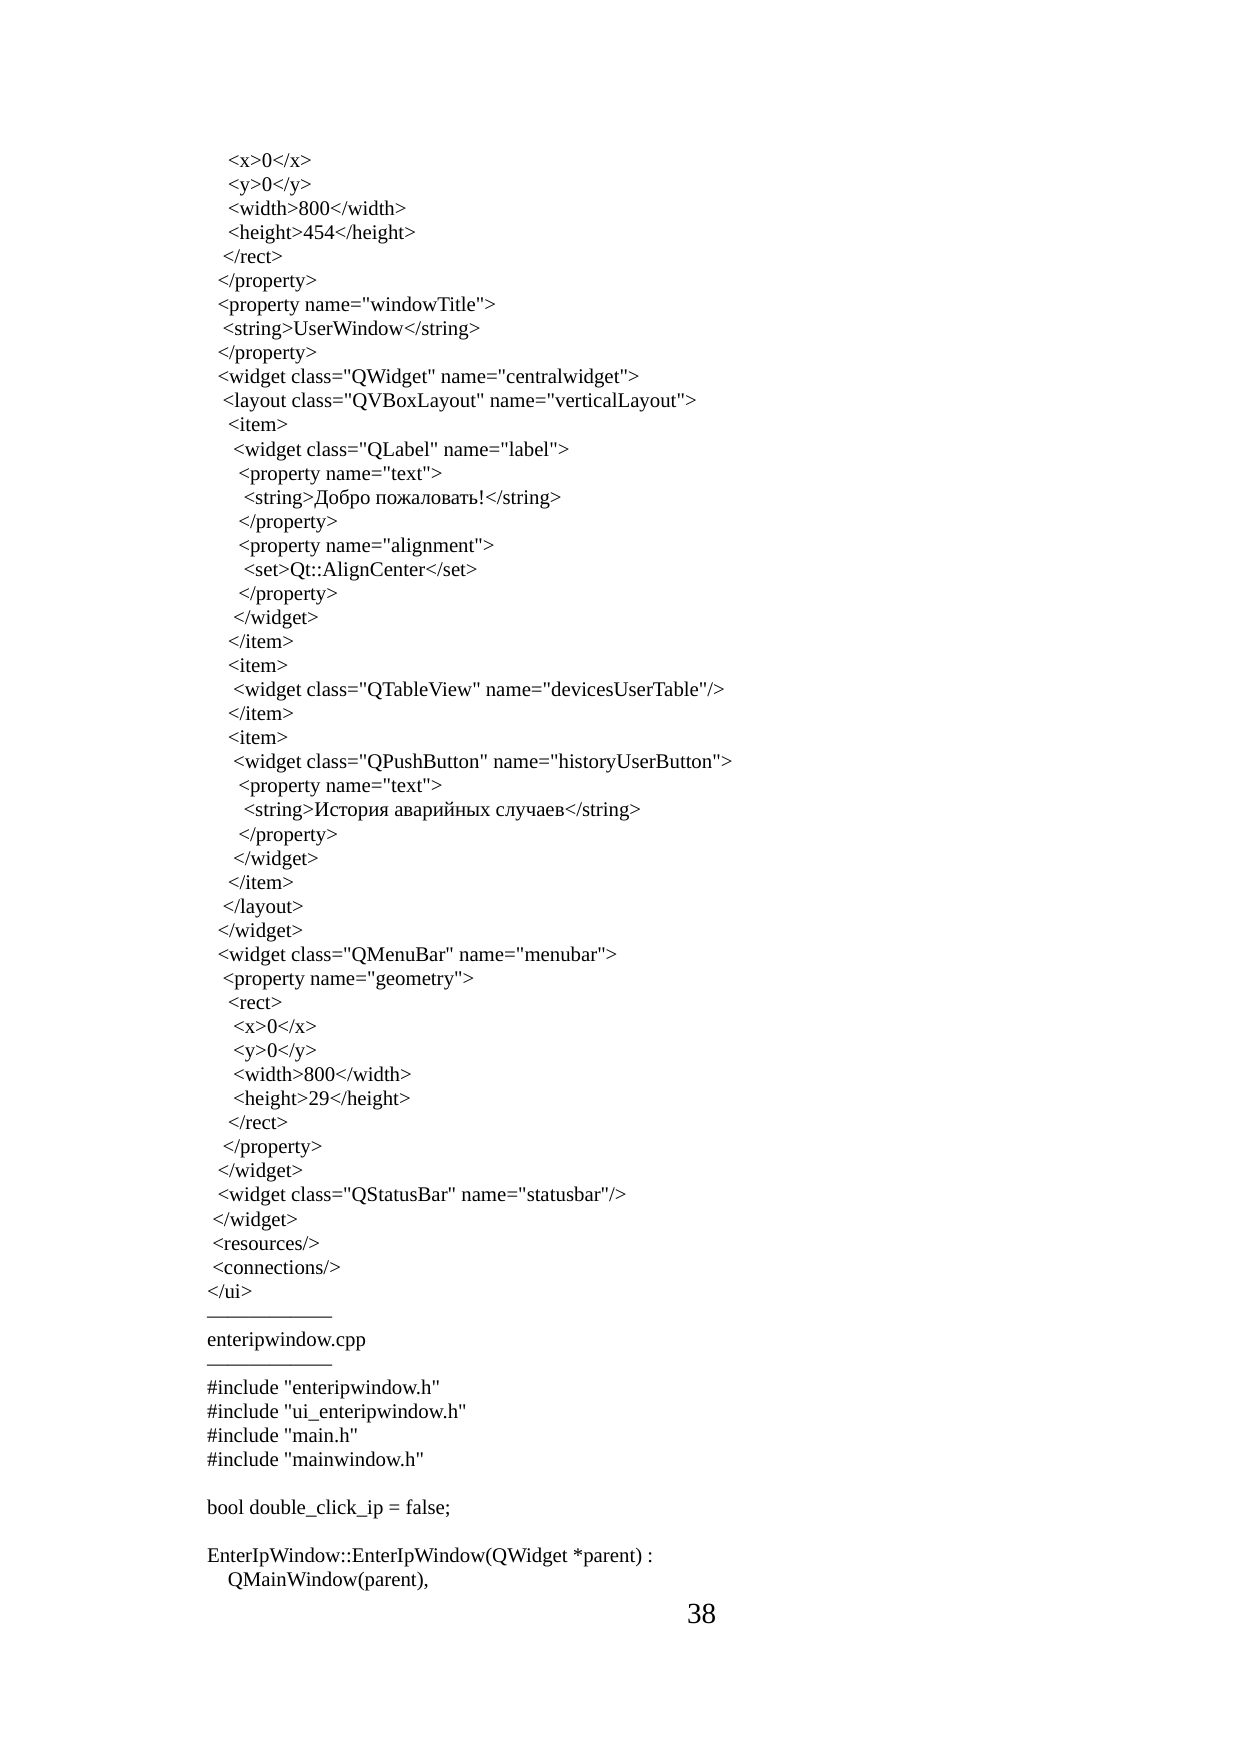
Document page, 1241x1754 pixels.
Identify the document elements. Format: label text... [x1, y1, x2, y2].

text <height>29</height> [207, 1086, 1122, 1110]
text <item> [207, 412, 1122, 436]
text <connections/> [207, 1254, 1122, 1279]
text <widget class="QMenuBar" name="menubar"> [207, 942, 1122, 966]
text </item> [207, 701, 1122, 725]
text <property name="windowTitle"> [207, 292, 1122, 316]
text </property> [207, 268, 1122, 292]
text —————— [207, 1303, 1122, 1327]
text <item> [207, 725, 1122, 749]
text <string>История аварийных случаев</string> [207, 797, 1122, 821]
text <property name="alignment"> [207, 533, 1122, 557]
text </rect> [207, 244, 1122, 268]
text </property> [207, 1134, 1122, 1158]
text <property name="text"> [207, 461, 1122, 484]
text </rect> [207, 1110, 1122, 1134]
text <string>Добро пожаловать!</string> [207, 484, 1122, 509]
text </widget> [207, 605, 1122, 629]
text </widget> [207, 1206, 1122, 1231]
text </widget> [207, 846, 1122, 869]
text </ui> [207, 1279, 1122, 1303]
text <y>0</y> [207, 172, 1122, 196]
text <width>800</width> [207, 196, 1122, 220]
text QMainWindow(parent), [207, 1567, 1122, 1591]
text </property> [207, 509, 1122, 533]
text #include "mainwindow.h" [207, 1447, 1122, 1471]
text </widget> [207, 1158, 1122, 1182]
text </item> [207, 629, 1122, 653]
text <width>800</width> [207, 1062, 1122, 1086]
text </layout> [207, 894, 1122, 918]
text <x>0</x> [207, 148, 1122, 172]
text <y>0</y> [207, 1038, 1122, 1062]
text <rect> [207, 990, 1122, 1014]
text <height>454</height> [207, 220, 1122, 244]
text <x>0</x> [207, 1014, 1122, 1038]
text <set>Qt::AlignCenter</set> [207, 557, 1122, 581]
text <widget class="QPushButton" name="historyUserButton"> [207, 749, 1122, 773]
text #include "main.h" [207, 1423, 1122, 1447]
text bool double_click_ip = false; [207, 1495, 1122, 1519]
text </item> [207, 869, 1122, 894]
text <layout class="QVBoxLayout" name="verticalLayout"> [207, 388, 1122, 412]
text #include "ui_enteripwindow.h" [207, 1399, 1122, 1423]
text enteripwindow.cpp [207, 1327, 1122, 1351]
text <widget class="QStatusBar" name="statusbar"/> [207, 1182, 1122, 1206]
text <widget class="QTableView" name="devicesUserTable"/> [207, 677, 1122, 701]
text <item> [207, 653, 1122, 677]
text <string>UserWindow</string> [207, 316, 1122, 340]
text </widget> [207, 918, 1122, 942]
text <property name="text"> [207, 773, 1122, 797]
text </property> [207, 581, 1122, 605]
text </property> [207, 821, 1122, 846]
text —————— [207, 1351, 1122, 1375]
text #include "enteripwindow.h" [207, 1375, 1122, 1399]
text EnterIpWindow::EnterIpWindow(QWidget *parent) : [207, 1543, 1122, 1567]
text <widget class="QLabel" name="label"> [207, 436, 1122, 461]
text </property> [207, 340, 1122, 364]
text <property name="geometry"> [207, 966, 1122, 990]
text <widget class="QWidget" name="centralwidget"> [207, 364, 1122, 388]
text <resources/> [207, 1231, 1122, 1254]
